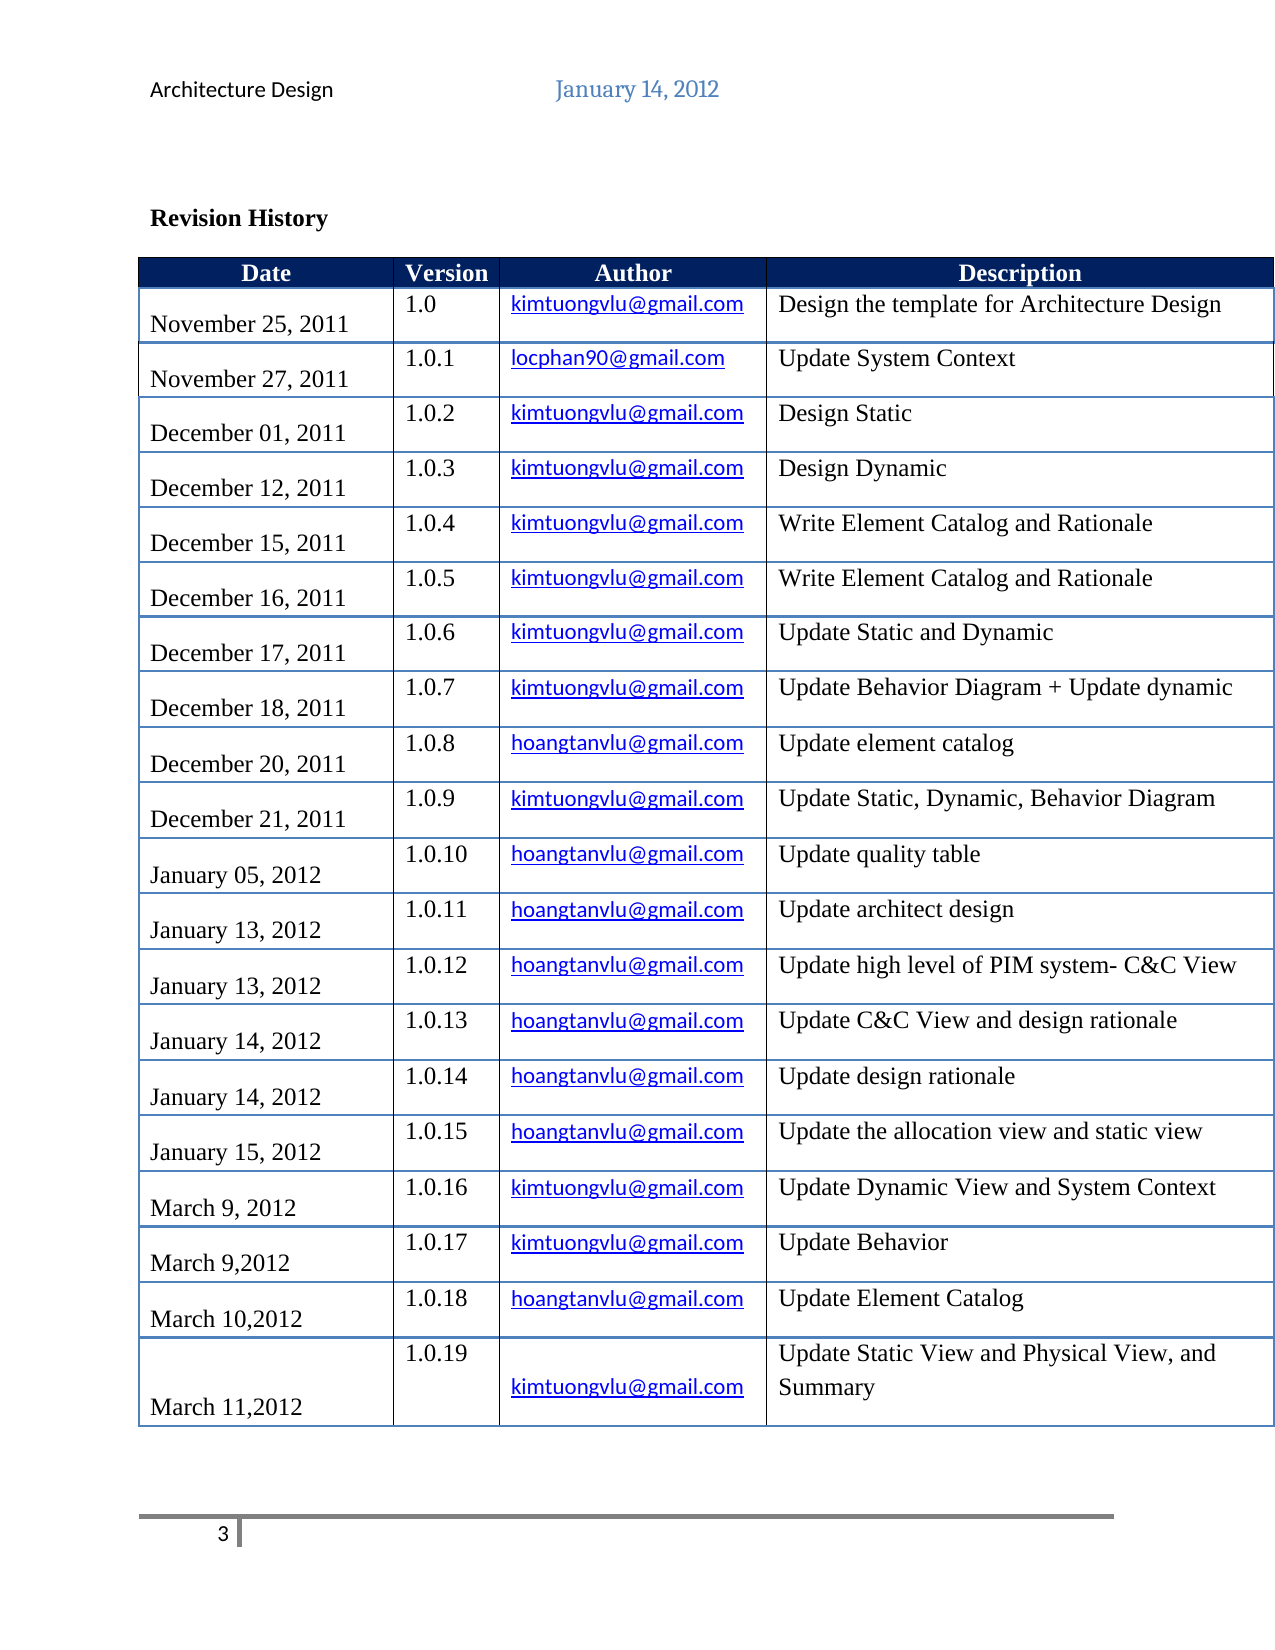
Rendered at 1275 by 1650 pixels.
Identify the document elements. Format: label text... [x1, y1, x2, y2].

table_cell November 27, 2011 [139, 344, 393, 396]
table_cell 1.0.3 [394, 453, 499, 506]
table_cell hoangtanvlu@gmail.com [500, 1283, 766, 1336]
table_cell Update Static and Dynamic [767, 618, 1273, 670]
table_cell 1.0.11 [394, 894, 499, 948]
table_header Version [394, 258, 499, 287]
table_cell Update Static, Dynamic, Behavior Diagram [767, 783, 1273, 837]
table_cell March 9, 2012 [140, 1172, 393, 1225]
table_cell January 05, 2012 [140, 839, 393, 892]
table_cell 1.0.19 [394, 1339, 499, 1425]
table_cell 1.0.2 [394, 398, 499, 451]
table_cell kimtuongvlu@gmail.com [500, 1339, 766, 1425]
table_cell Update Dynamic View and System Context [767, 1172, 1273, 1225]
table_cell January 15, 2012 [140, 1116, 393, 1170]
table_cell Design the template for Architecture Design [767, 289, 1273, 341]
table_cell December 16, 2011 [140, 563, 393, 615]
text Revision History [150, 203, 1125, 232]
table_cell kimtuongvlu@gmail.com [500, 398, 766, 451]
table_cell 1.0.10 [394, 839, 499, 892]
table_cell December 17, 2011 [140, 618, 393, 670]
table_cell December 21, 2011 [140, 783, 393, 837]
table_cell kimtuongvlu@gmail.com [500, 672, 766, 726]
table_cell 1.0.7 [394, 672, 499, 726]
table_cell 1.0.16 [394, 1172, 499, 1225]
table_cell 1.0.14 [394, 1061, 499, 1114]
table_cell kimtuongvlu@gmail.com [500, 453, 766, 506]
table_cell March 11,2012 [140, 1339, 393, 1425]
table_cell 1.0.8 [394, 728, 499, 781]
table_cell March 10,2012 [140, 1283, 393, 1336]
table_cell kimtuongvlu@gmail.com [500, 1172, 766, 1225]
table_cell Update design rationale [767, 1061, 1273, 1114]
table_cell January 13, 2012 [140, 950, 393, 1003]
table_cell locphan90@gmail.com [500, 344, 766, 396]
table_cell 1.0.12 [394, 950, 499, 1003]
table_cell 1.0.9 [394, 783, 499, 837]
table_cell Update high level of PIM system- C&C View [767, 950, 1273, 1003]
table_cell Update architect design [767, 894, 1273, 948]
table_cell hoangtanvlu@gmail.com [500, 894, 766, 948]
table_cell hoangtanvlu@gmail.com [500, 950, 766, 1003]
table_cell Update Static View and Physical View, and Summary [767, 1339, 1273, 1425]
table_cell Update the allocation view and static view [767, 1116, 1273, 1170]
table_cell 1.0.17 [394, 1228, 499, 1281]
table_cell hoangtanvlu@gmail.com [500, 728, 766, 781]
table_cell November 25, 2011 [140, 289, 393, 341]
table_cell kimtuongvlu@gmail.com [500, 1228, 766, 1281]
table_cell Write Element Catalog and Rationale [767, 563, 1273, 615]
table_cell Design Static [767, 398, 1273, 451]
table_cell kimtuongvlu@gmail.com [500, 783, 766, 837]
table_cell January 14, 2012 [140, 1005, 393, 1059]
table_cell 1.0.1 [394, 344, 499, 396]
table_cell December 18, 2011 [140, 672, 393, 726]
table_cell kimtuongvlu@gmail.com [500, 289, 766, 341]
table_cell Design Dynamic [767, 453, 1273, 506]
table_header Description [767, 258, 1273, 287]
table_cell Update C&C View and design rationale [767, 1005, 1273, 1059]
table_cell January 14, 2012 [140, 1061, 393, 1114]
table_cell kimtuongvlu@gmail.com [500, 563, 766, 615]
table_header Author [500, 258, 766, 287]
table_cell January 13, 2012 [140, 894, 393, 948]
table_cell March 9,2012 [140, 1228, 393, 1281]
table_cell 1.0.15 [394, 1116, 499, 1170]
table_cell kimtuongvlu@gmail.com [500, 618, 766, 670]
table_cell Write Element Catalog and Rationale [767, 508, 1273, 561]
table_cell 1.0.18 [394, 1283, 499, 1336]
table_cell December 15, 2011 [140, 508, 393, 561]
table_cell 1.0.6 [394, 618, 499, 670]
table_cell Update System Context [767, 344, 1273, 396]
table_cell hoangtanvlu@gmail.com [500, 1116, 766, 1170]
table_cell hoangtanvlu@gmail.com [500, 1061, 766, 1114]
table_cell 1.0.5 [394, 563, 499, 615]
table_header Date [139, 258, 393, 287]
table_cell hoangtanvlu@gmail.com [500, 1005, 766, 1059]
table_cell hoangtanvlu@gmail.com [500, 839, 766, 892]
table_cell Update quality table [767, 839, 1273, 892]
table_cell Update Behavior [767, 1228, 1273, 1281]
table_cell kimtuongvlu@gmail.com [500, 508, 766, 561]
table_cell 1.0.4 [394, 508, 499, 561]
table_cell 1.0 [394, 289, 499, 341]
table_cell Update Behavior Diagram + Update dynamic [767, 672, 1273, 726]
table_cell Update element catalog [767, 728, 1273, 781]
table_cell December 12, 2011 [140, 453, 393, 506]
table_cell December 01, 2011 [140, 398, 393, 451]
table_cell Update Element Catalog [767, 1283, 1273, 1336]
table_cell December 20, 2011 [140, 728, 393, 781]
table_cell 1.0.13 [394, 1005, 499, 1059]
